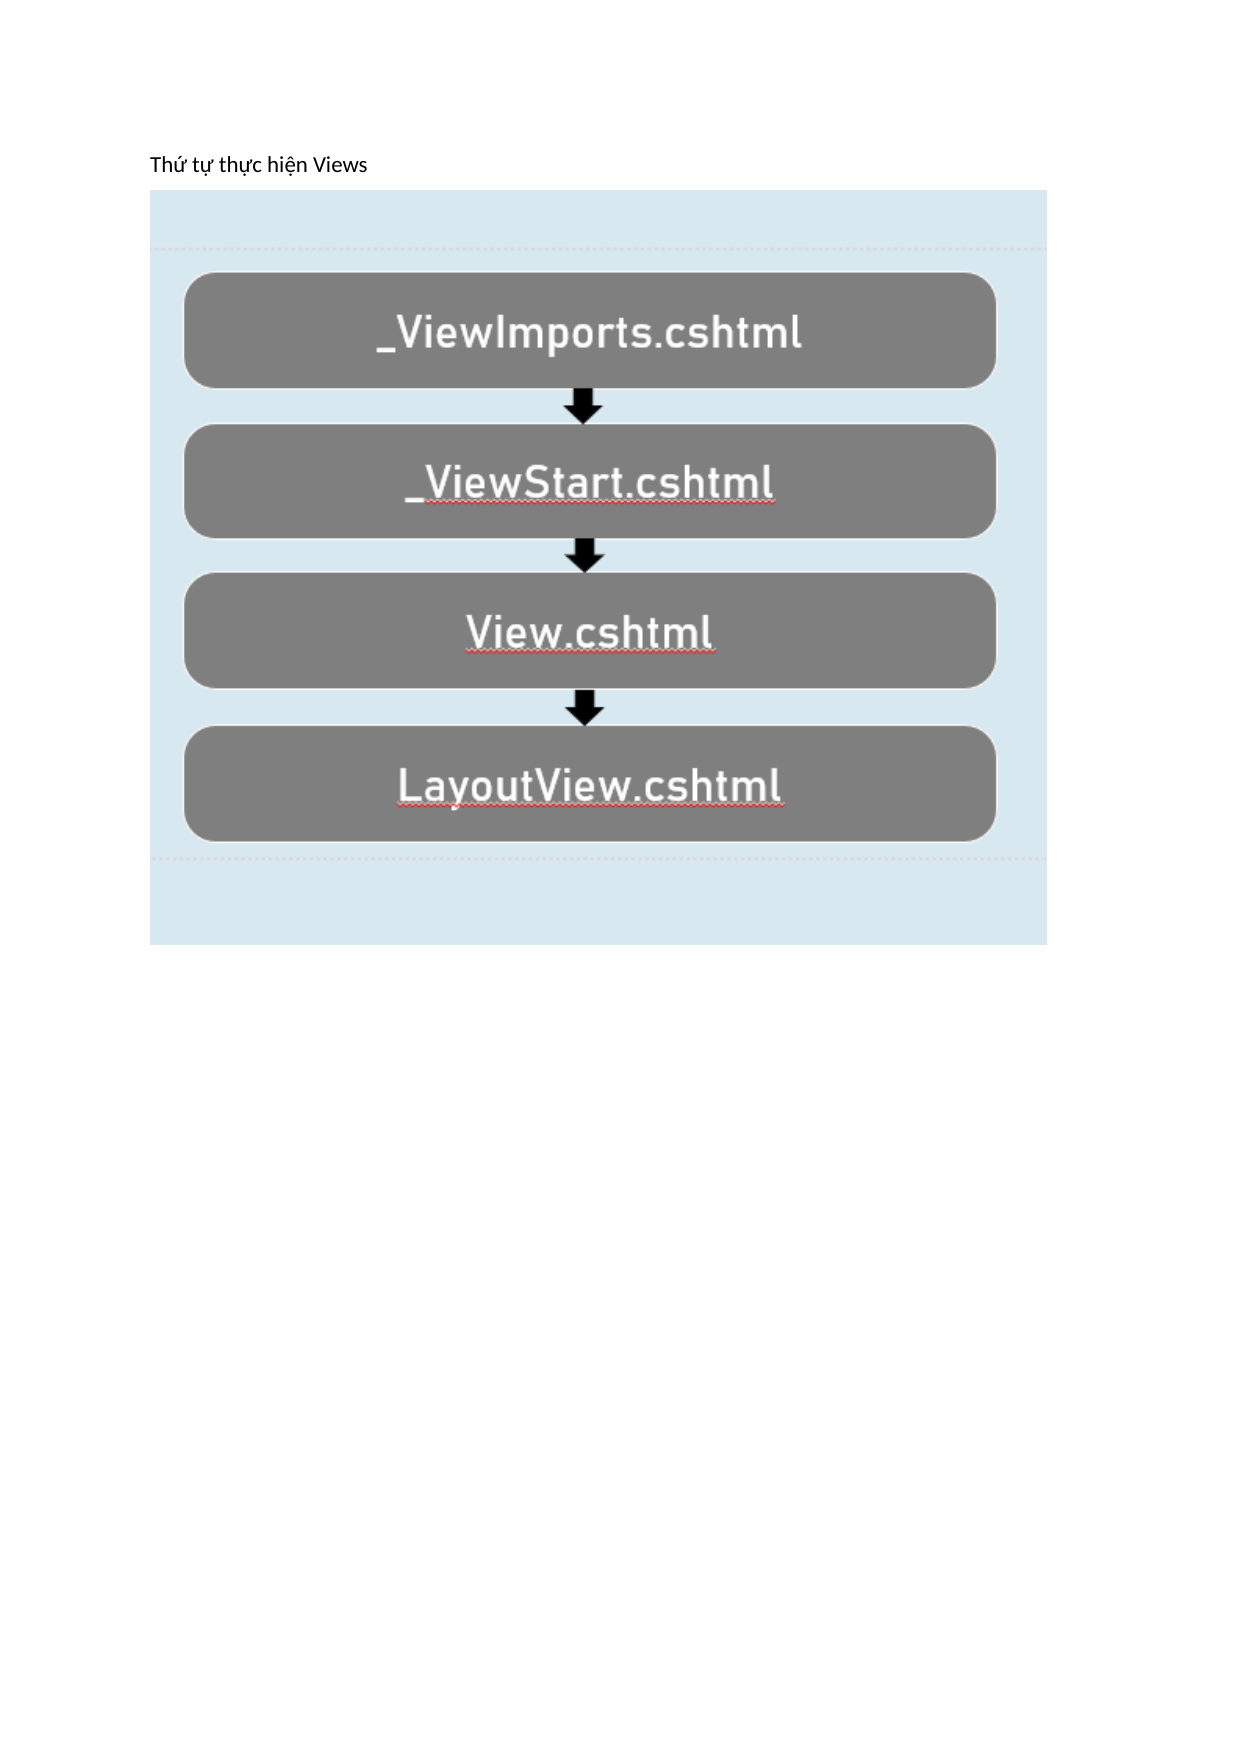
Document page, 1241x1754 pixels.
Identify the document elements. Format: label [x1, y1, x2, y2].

picture [150, 190, 1048, 945]
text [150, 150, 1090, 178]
